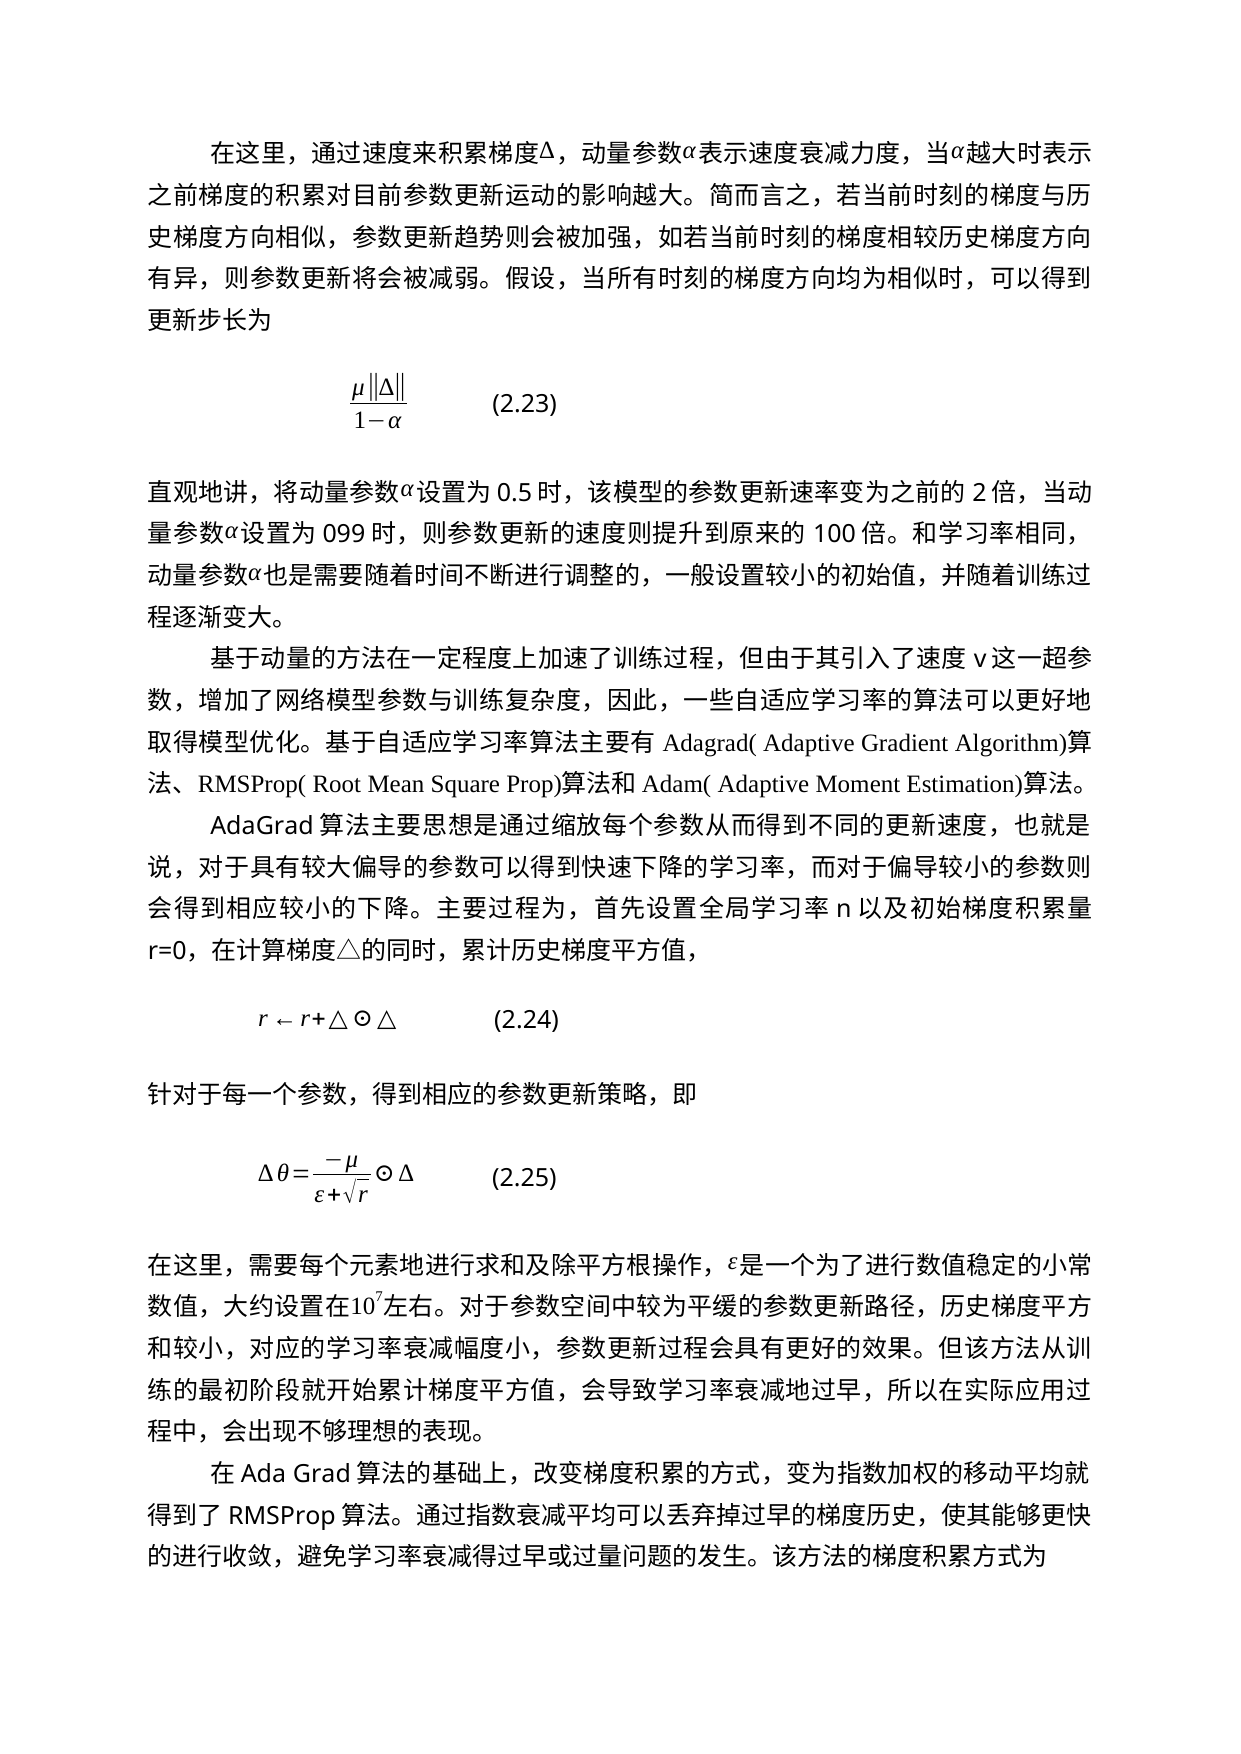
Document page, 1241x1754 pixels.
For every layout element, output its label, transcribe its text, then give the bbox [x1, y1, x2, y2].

text 在这里，通过速度来积累梯度，动量参数表示速度衰减力度，当越大时表示之前梯度的积累对目前参数更新运动的影响越大。简而言之，若当前时刻的梯度与历史梯度方向相似，参数更新趋势则会被加强，如若当前时刻的梯度相较历史梯度方向有异，则参数更新将会被减弱。假设，当所有时刻的梯度方向均为相似时，可以得到更新步长为 [148, 129, 1092, 338]
text AdaGrad算法主要思想是通过缩放每个参数从而得到不同的更新速度，也就是说，对于具有较大偏导的参数可以得到快速下降的学习率，而对于偏导较小的参数则会得到相应较小的下降。主要过程为，首先设置全局学习率n以及初始梯度积累量r=0，在计算梯度△的同时，累计历史梯度平方值， [148, 801, 1092, 968]
text (2.23) [148, 338, 1092, 434]
text (2.25) [148, 1112, 1092, 1207]
text 直观地讲，将动量参数设置为0.5时，该模型的参数更新速率变为之前的2倍，当动量参数设置为099时，则参数更新的速度则提升到原来的100倍。和学习率相同，动量参数也是需要随着时间不断进行调整的，一般设置较小的初始值，并随着训练过程逐渐变大。 [148, 434, 1092, 634]
text 在Ada Grad算法的基础上，改变梯度积累的方式，变为指数加权的移动平均就得到了RMSProp算法。通过指数衰减平均可以丢弃掉过早的梯度历史，使其能够更快的进行收敛，避免学习率衰减得过早或过量问题的发生。该方法的梯度积累方式为 [148, 1449, 1092, 1574]
text (2.24) [148, 968, 1092, 1036]
text 在这里，需要每个元素地进行求和及除平方根操作，是一个为了进行数值稳定的小常数值，大约设置在左右。对于参数空间中较为平缓的参数更新路径，历史梯度平方和较小，对应的学习率衰减幅度小，参数更新过程会具有更好的效果。但该方法从训练的最初阶段就开始累计梯度平方值，会导致学习率衰减地过早，所以在实际应用过程中，会出现不够理想的表现。 [148, 1207, 1092, 1449]
text 基于动量的方法在一定程度上加速了训练过程，但由于其引入了速度v这一超参数，增加了网络模型参数与训练复杂度，因此，一些自适应学习率的算法可以更好地取得模型优化。基于自适应学习率算法主要有Adagrad( Adaptive Gradient Algorithm)算法、RMSProp( Root Mean Square Prop)算法和Adam( Adaptive Moment Estimation)算法。 [148, 634, 1092, 801]
text 针对于每一个参数，得到相应的参数更新策略，即 [148, 1036, 1092, 1112]
